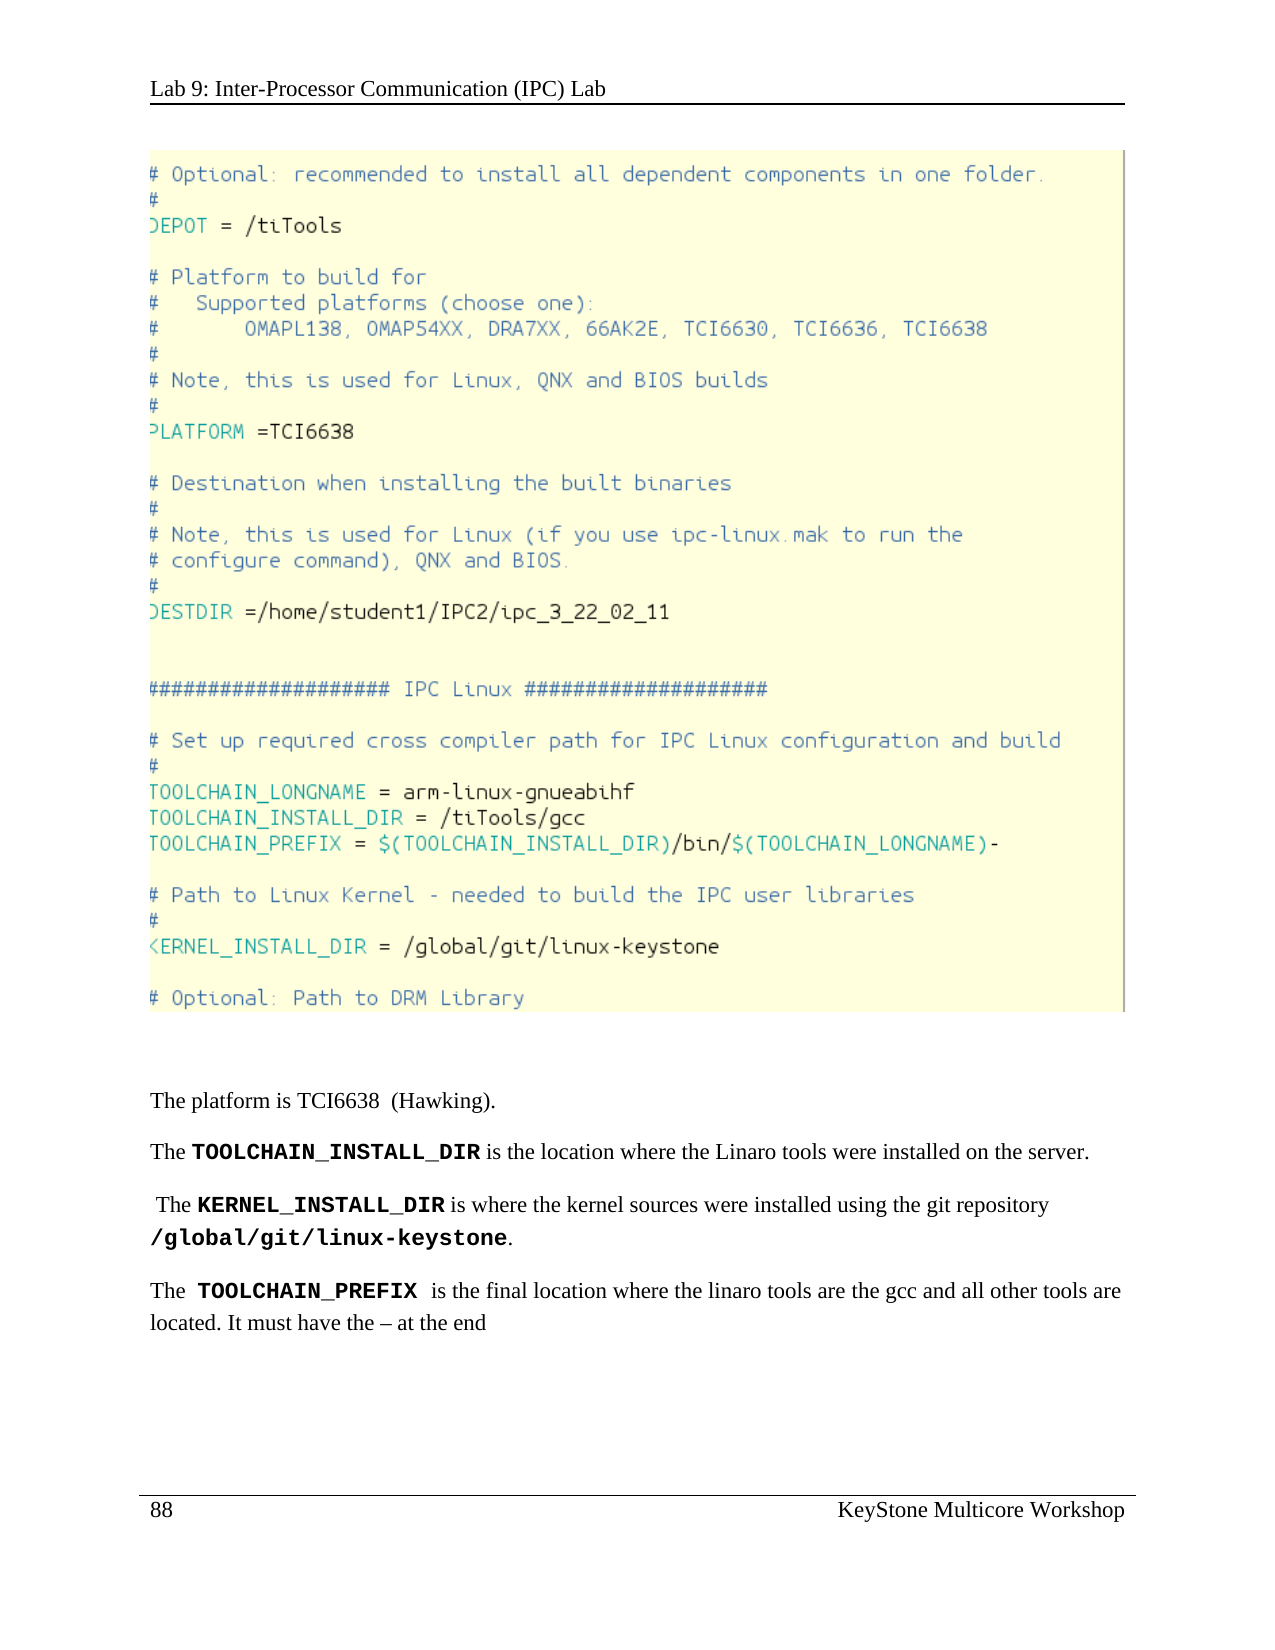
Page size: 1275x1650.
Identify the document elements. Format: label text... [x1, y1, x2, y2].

text The TOOLCHAIN_PREFIX is the final location where the linaro tools are the gcc and all other tools are located. It must have the – at the end [150, 1277, 1125, 1335]
text The KERNEL_INSTALL_DIR is where the kernel sources were installed using the git repository /global/git/linux-keystone. [150, 1191, 1125, 1252]
picture [150, 150, 1125, 1012]
text The platform is TCI6638 (Hawking). [150, 1087, 1125, 1113]
text The TOOLCHAIN_INSTALL_DIR is the location where the Linaro tools were installed on the server. [150, 1138, 1125, 1166]
